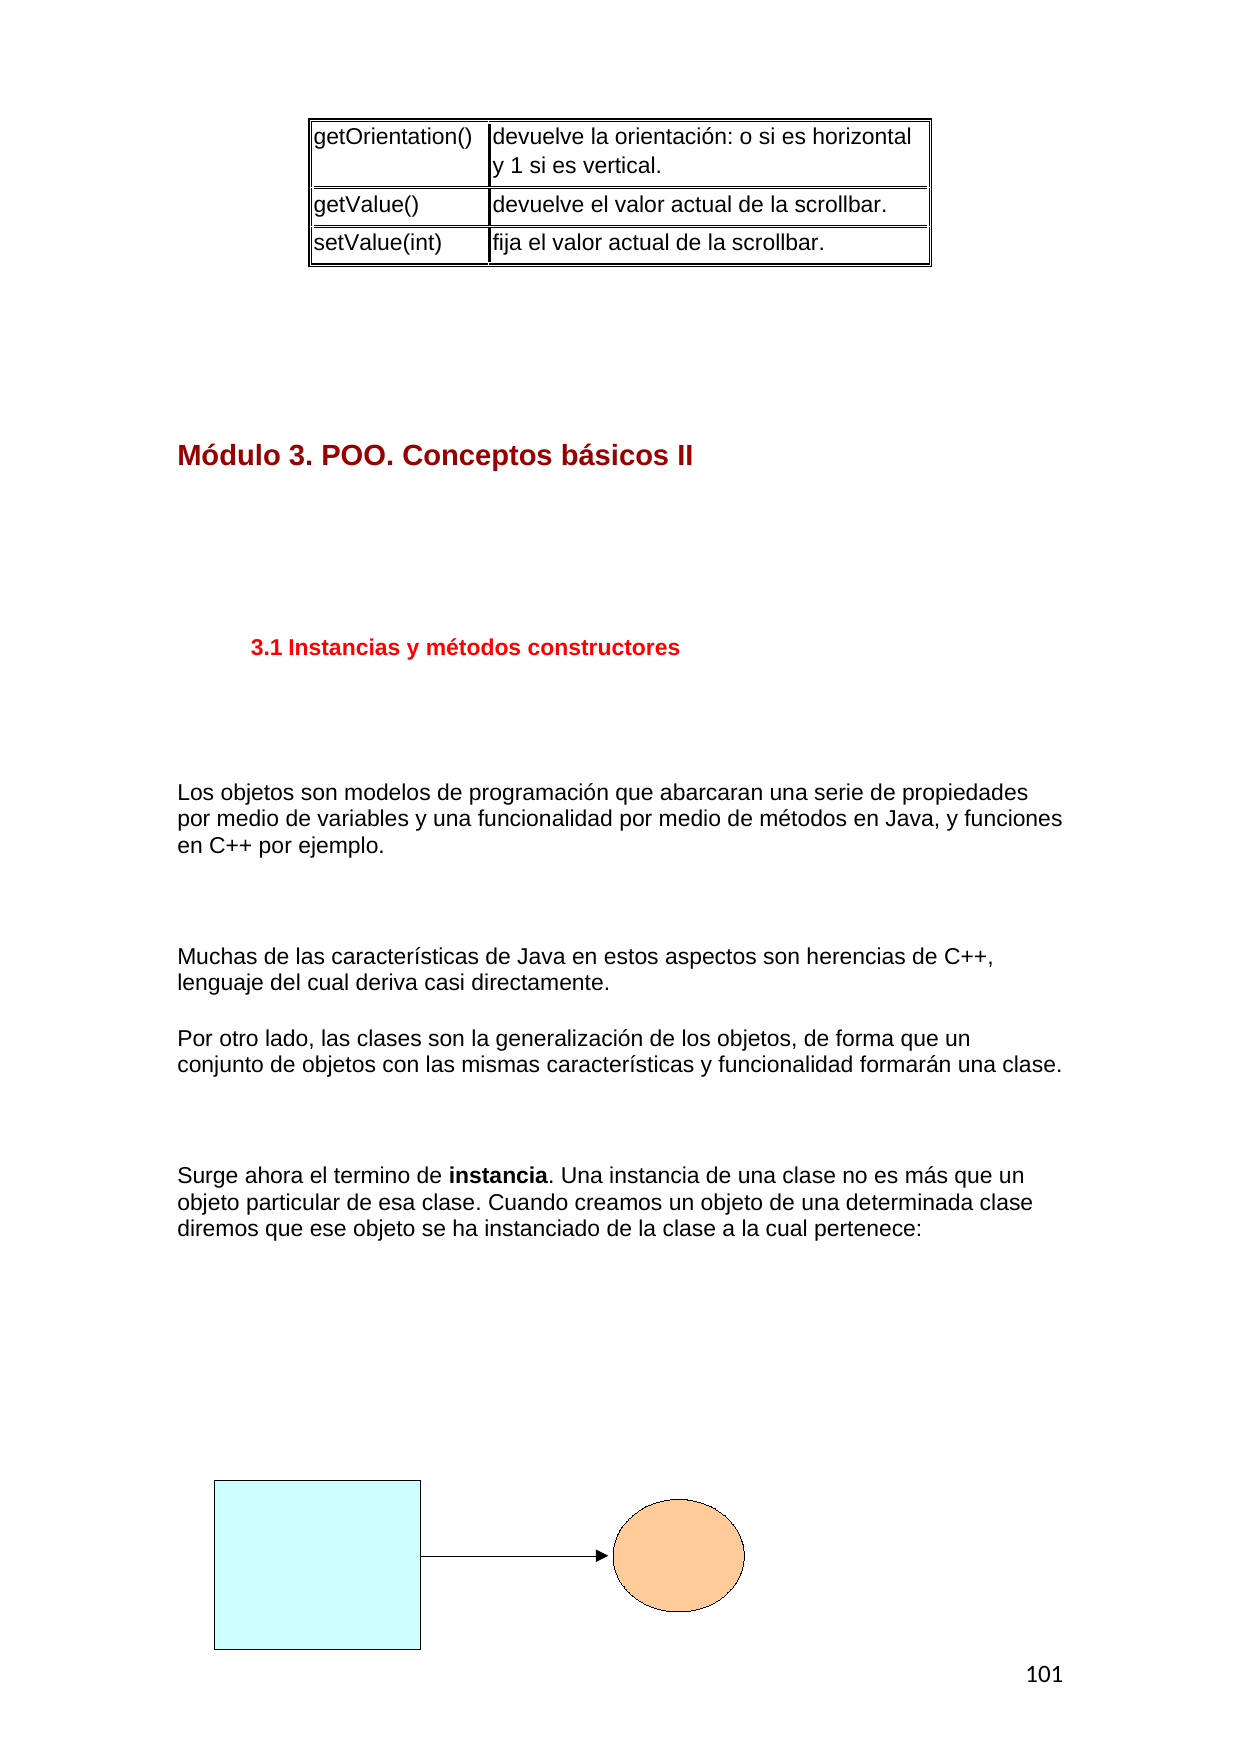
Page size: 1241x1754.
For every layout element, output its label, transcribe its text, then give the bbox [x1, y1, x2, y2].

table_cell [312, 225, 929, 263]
text Muchas de las características de Java en estos aspectos son herencias de C++, lenguaje del cual deriva casi directamente. [177, 943, 1063, 996]
text Por otro lado, las clases son la generalización de los objetos, de forma que un conjunto de objetos con las mismas características y funcionalidad formarán una clase. [177, 1025, 1063, 1077]
text Surge ahora el termino de instancia. Una instancia de una clase no es más que un objeto particular de esa clase. Cuando creamos un objeto de una determinada clase diremos que ese objeto se ha instanciado de la clase a la cual pertenece: [177, 1162, 1063, 1241]
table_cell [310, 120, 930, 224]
text Módulo 3. POO. Conceptos básicos II [177, 438, 1063, 472]
list Instancias y métodos constructores [251, 634, 1063, 660]
text Los objetos son modelos de programación que abarcaran una serie de propiedades por medio de variables y una funcionalidad por medio de métodos en Java, y funciones en C++ por ejemplo. [177, 779, 1063, 858]
